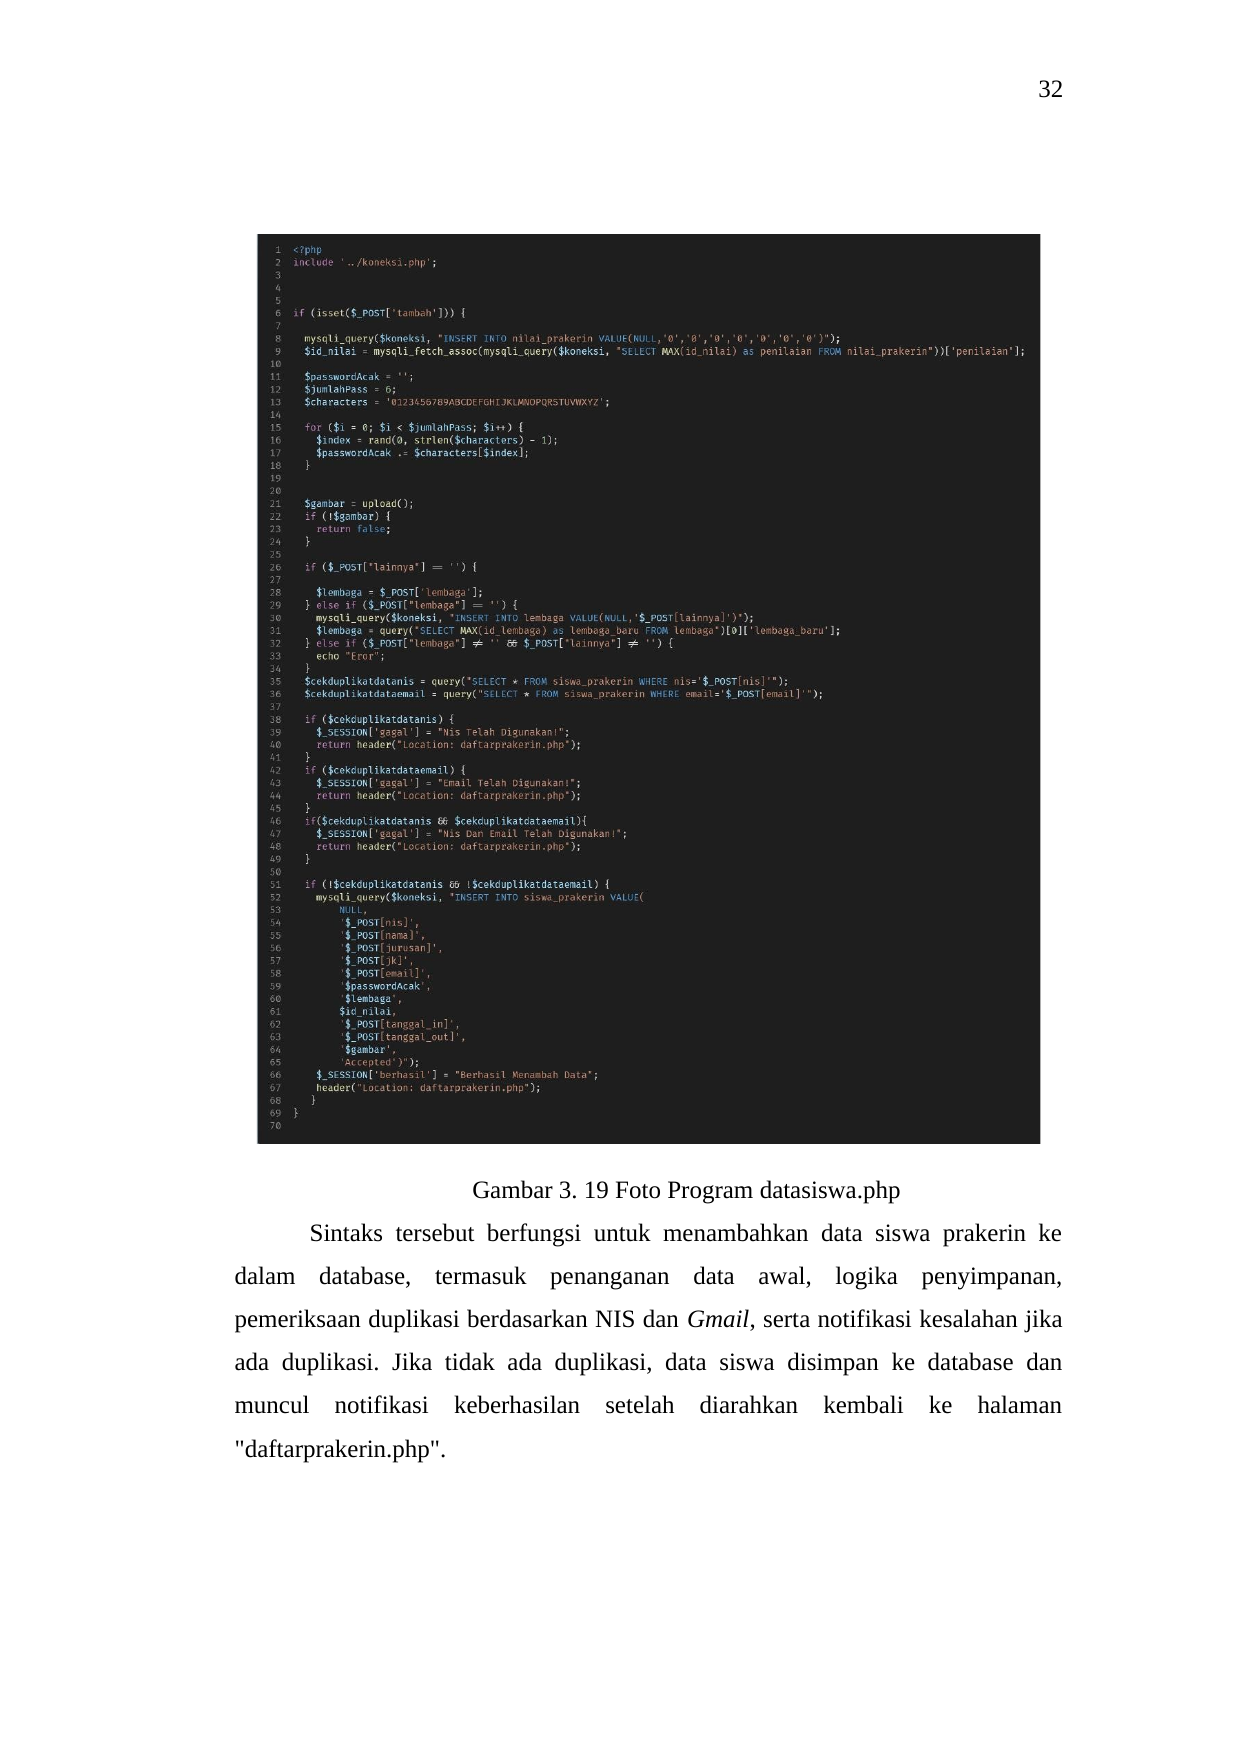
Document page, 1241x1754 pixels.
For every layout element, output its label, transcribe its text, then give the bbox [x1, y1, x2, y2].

text Sintaks tersebut berfungsi untuk menambahkan data siswa prakerin ke dalam database, termasuk penanganan data awal, logika penyimpanan, pemeriksaan duplikasi berdasarkan NIS dan Gmail, serta notifikasi kesalahan jika ada duplikasi. Jika tidak ada duplikasi, data siswa disimpan ke database dan muncul notifikasi keberhasilan setelah diarahkan kembali ke halaman "daftarprakerin.php". [234, 1218, 1063, 1462]
text Gambar 3. 19 Foto Program datasiswa.php [234, 1175, 1063, 1204]
picture [256, 234, 1041, 1144]
